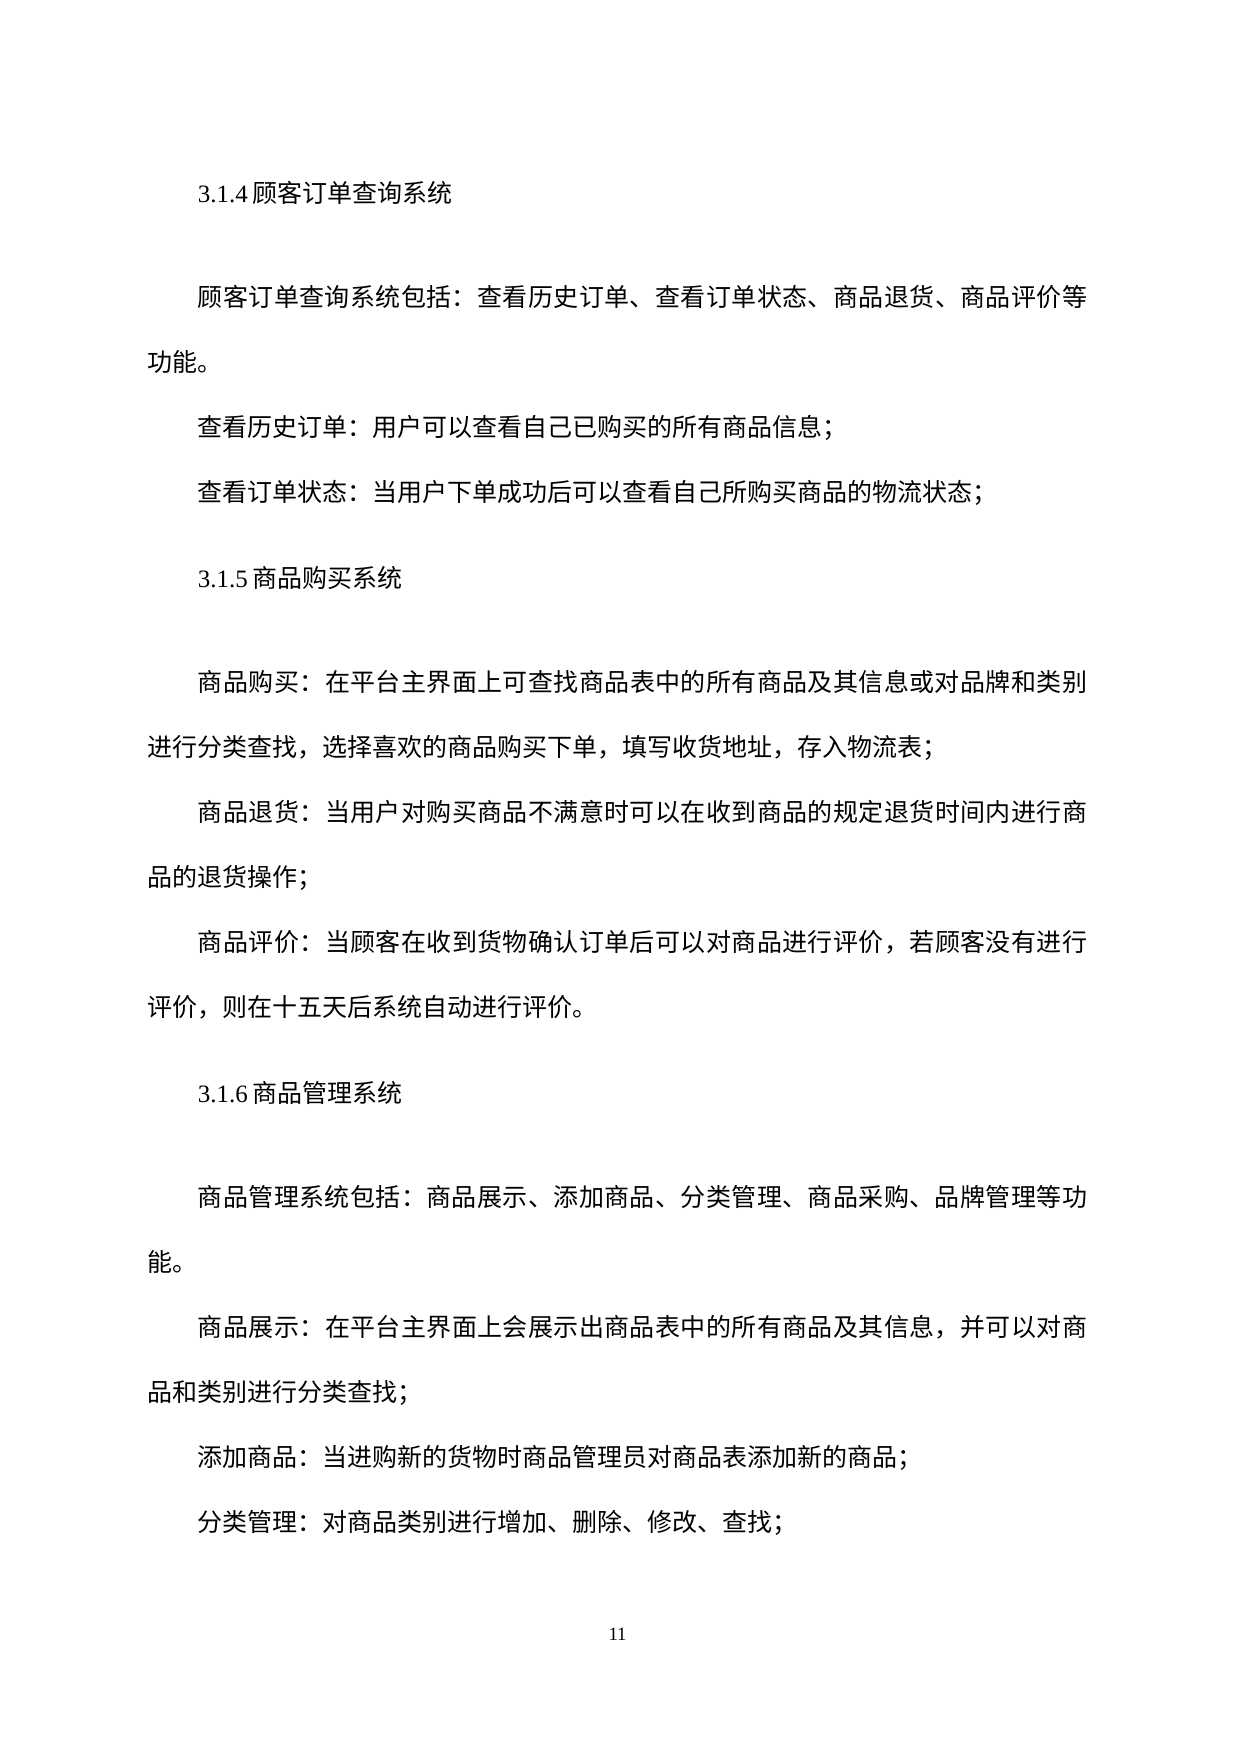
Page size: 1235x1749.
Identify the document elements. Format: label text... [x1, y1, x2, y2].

text 商品展示：在平台主界面上会展示出商品表中的所有商品及其信息，并可以对商品和类别进行分类查找； [148, 1293, 1087, 1423]
subtitle 3.1.6商品管理系统 [148, 1059, 1087, 1124]
text 查看历史订单：用户可以查看自己已购买的所有商品信息； [148, 393, 1087, 458]
text 分类管理：对商品类别进行增加、删除、修改、查找； [148, 1488, 1087, 1553]
text 添加商品：当进购新的货物时商品管理员对商品表添加新的商品； [148, 1423, 1087, 1488]
text 查看订单状态：当用户下单成功后可以查看自己所购买商品的物流状态； [148, 458, 1087, 523]
text 顾客订单查询系统包括：查看历史订单、查看订单状态、商品退货、商品评价等功能。 [148, 263, 1087, 393]
subtitle 3.1.5商品购买系统 [148, 544, 1087, 609]
text 商品退货：当用户对购买商品不满意时可以在收到商品的规定退货时间内进行商品的退货操作； [148, 778, 1087, 908]
text 商品管理系统包括：商品展示、添加商品、分类管理、商品采购、品牌管理等功能。 [148, 1163, 1087, 1293]
text 商品购买：在平台主界面上可查找商品表中的所有商品及其信息或对品牌和类别进行分类查找，选择喜欢的商品购买下单，填写收货地址，存入物流表； [148, 648, 1087, 778]
text 商品评价：当顾客在收到货物确认订单后可以对商品进行评价，若顾客没有进行评价，则在十五天后系统自动进行评价。 [148, 908, 1087, 1038]
subtitle 3.1.4顾客订单查询系统 [148, 159, 1087, 224]
